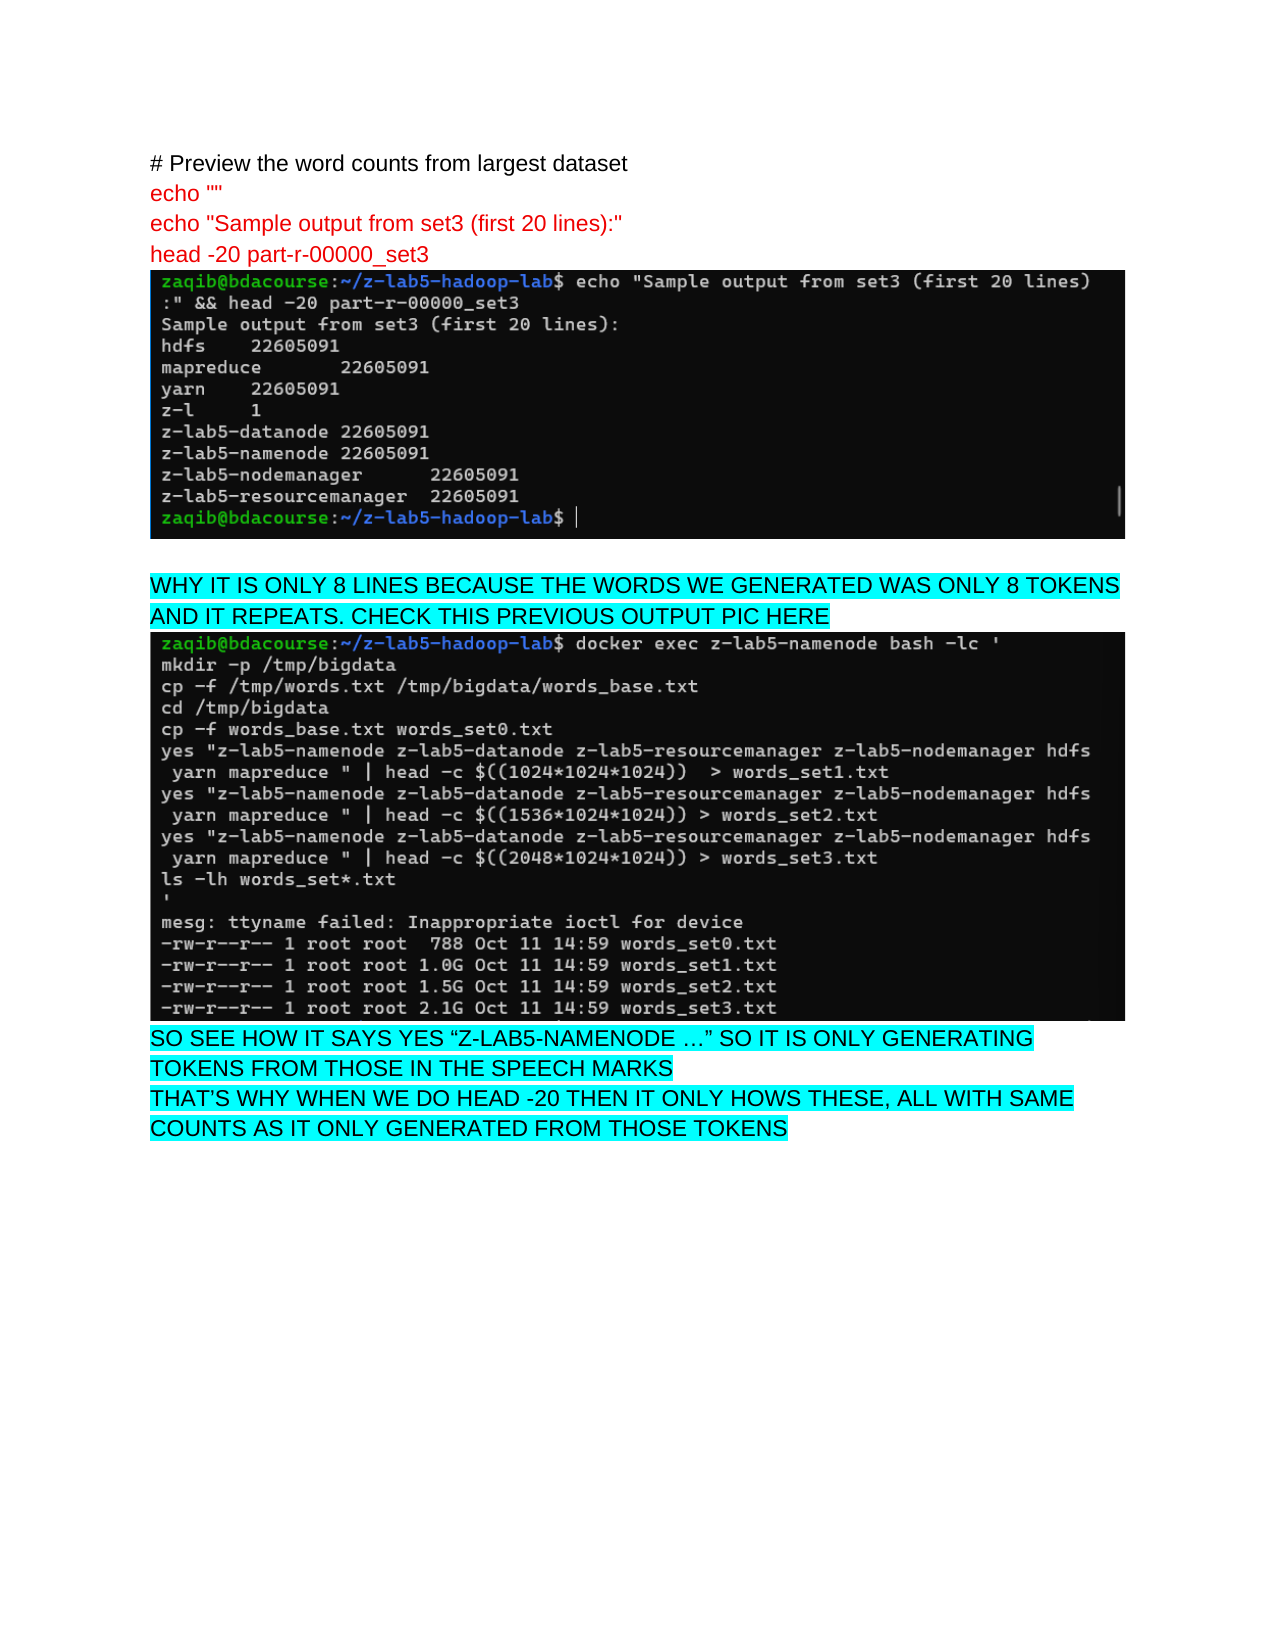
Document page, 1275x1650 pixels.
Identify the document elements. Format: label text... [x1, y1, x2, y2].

text # Preview the word counts from largest dataset [150, 150, 1125, 176]
picture [150, 270, 1125, 539]
picture [150, 632, 1125, 1021]
text WHY IT IS ONLY 8 LINES BECAUSE THE WORDS WE GENERATED WAS ONLY 8 TOKENS AND IT REPEATS. CHECK THIS PREVIOUS OUTPUT PIC HERE [150, 572, 1125, 629]
text echo "" [150, 180, 1125, 207]
text THAT’S WHY WHEN WE DO HEAD -20 THEN IT ONLY HOWS THESE, ALL WITH SAME COUNTS AS IT ONLY GENERATED FROM THOSE TOKENS [150, 1085, 1125, 1141]
text echo "Sample output from set3 (first 20 lines):" [150, 210, 1125, 237]
text head -20 part-r-00000_set3 [150, 241, 1125, 267]
text SO SEE HOW IT SAYS YES “Z-LAB5-NAMENODE …” SO IT IS ONLY GENERATING TOKENS FROM THOSE IN THE SPEECH MARKS [150, 1024, 1125, 1081]
